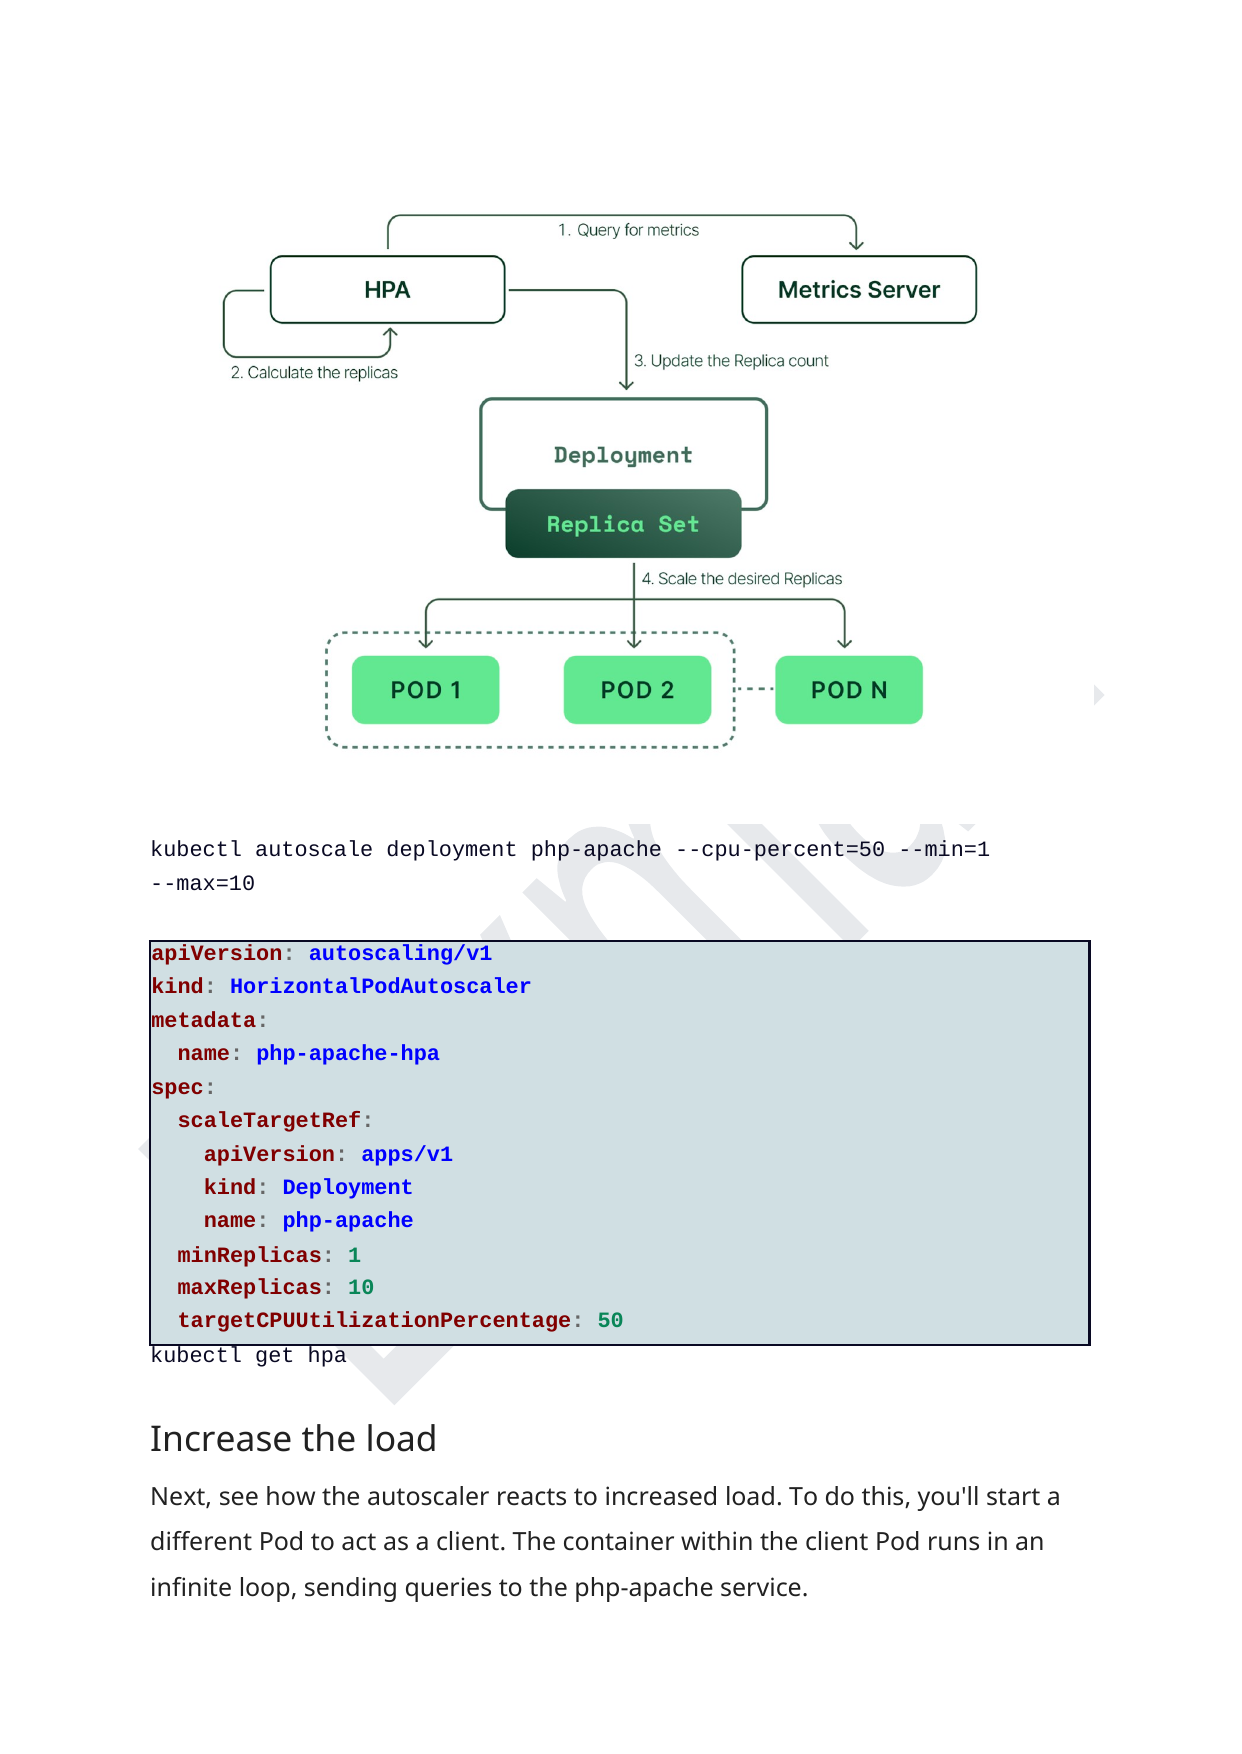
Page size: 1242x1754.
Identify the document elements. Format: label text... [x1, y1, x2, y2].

text --max=10 [150, 872, 1108, 897]
text Next, see how the autoscaler reacts to increased load. To do this, you'll start a [150, 1478, 1108, 1512]
picture [153, 154, 1094, 824]
text kubectl get hpa [150, 935, 1108, 1367]
subtitle Increase the load [150, 1413, 1108, 1462]
text different Pod to act as a client. The container within the client Pod runs in an inﬁnite loop, sending queries to the php-apache service. [150, 1523, 1076, 1603]
text kubectl autoscale deployment php-apache --cpu-percent=50 --min=1 [150, 838, 1108, 863]
